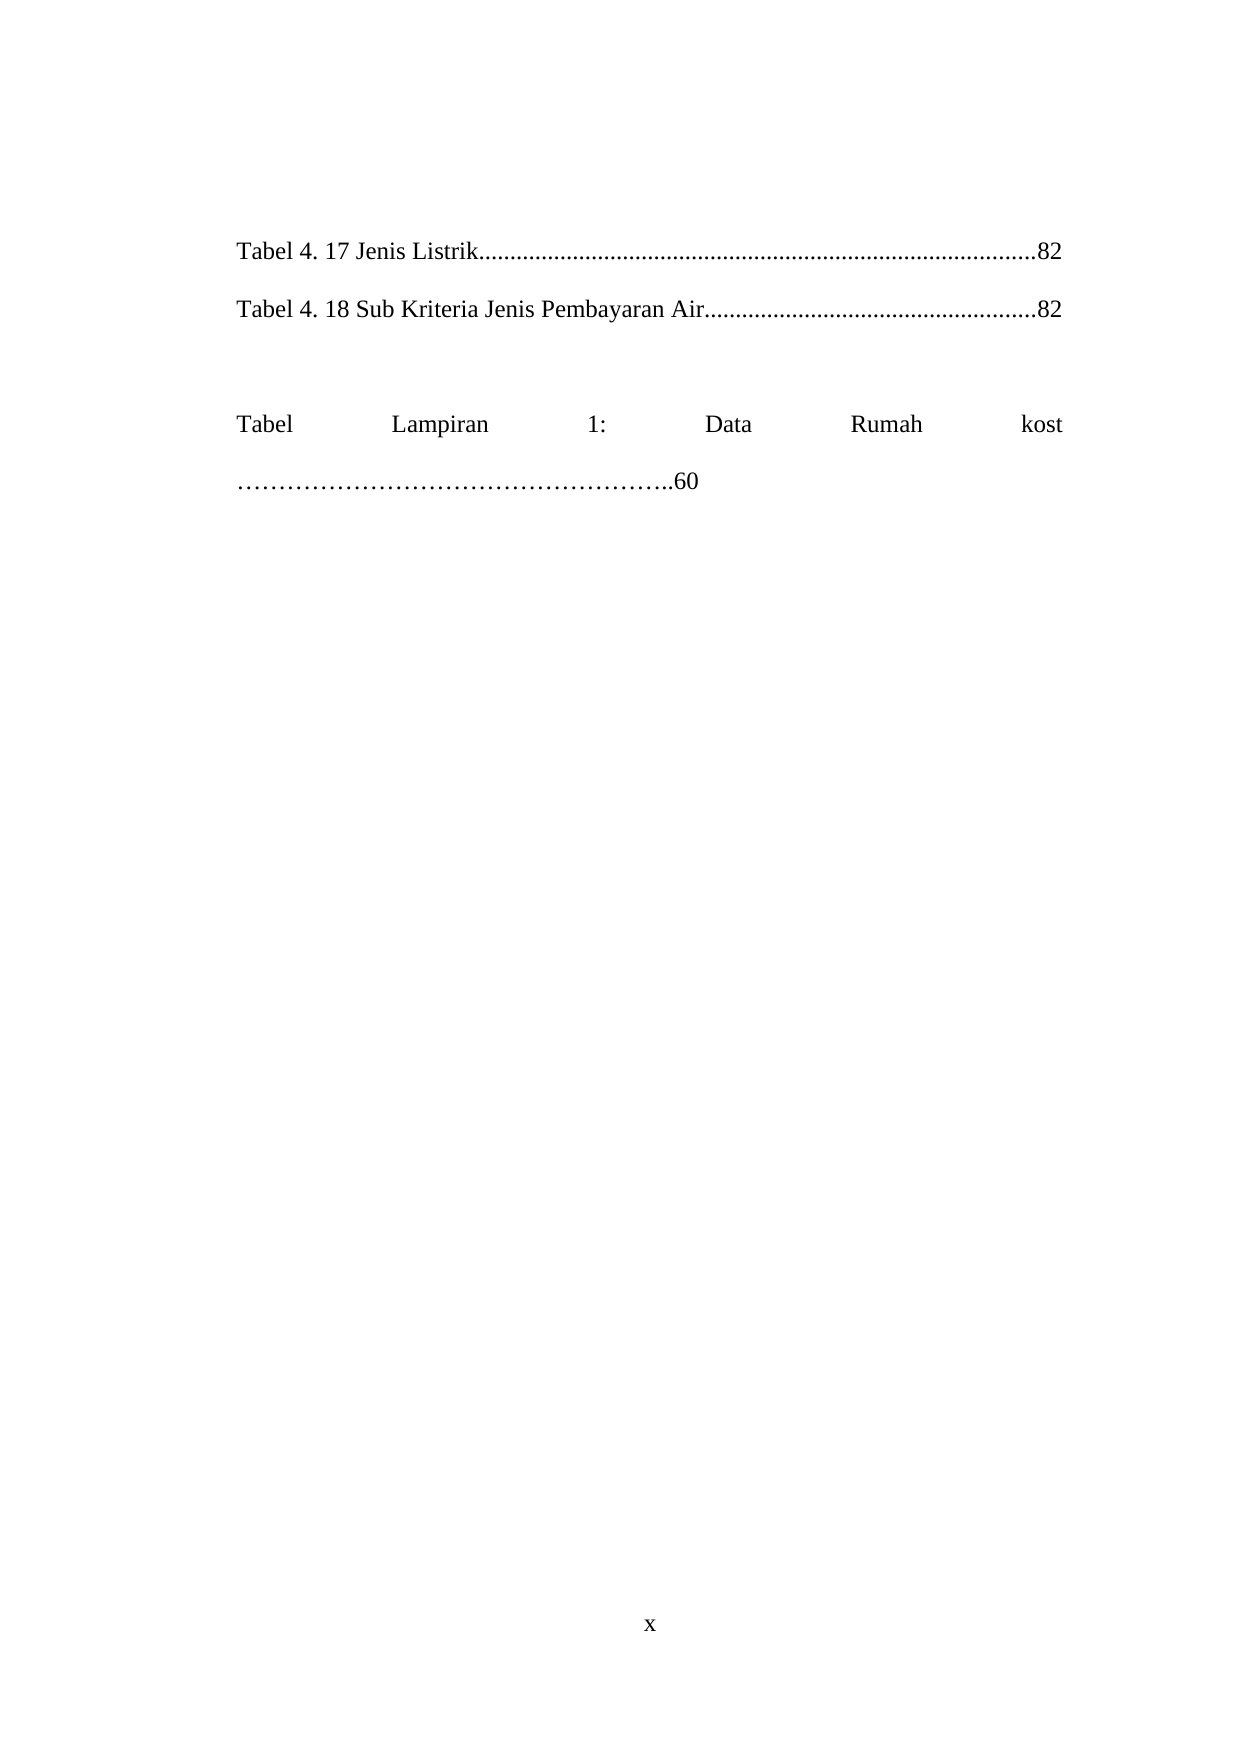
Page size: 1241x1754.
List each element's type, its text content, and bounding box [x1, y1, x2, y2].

text Tabel 4. 17 Jenis Listrik 82 [236, 236, 1063, 265]
text Tabel Lampiran 1: Data Rumah kost ……………………………………………..60 [236, 409, 1063, 495]
text Tabel 4. 18 Sub Kriteria Jenis Pembayaran Air 82 [236, 294, 1063, 322]
